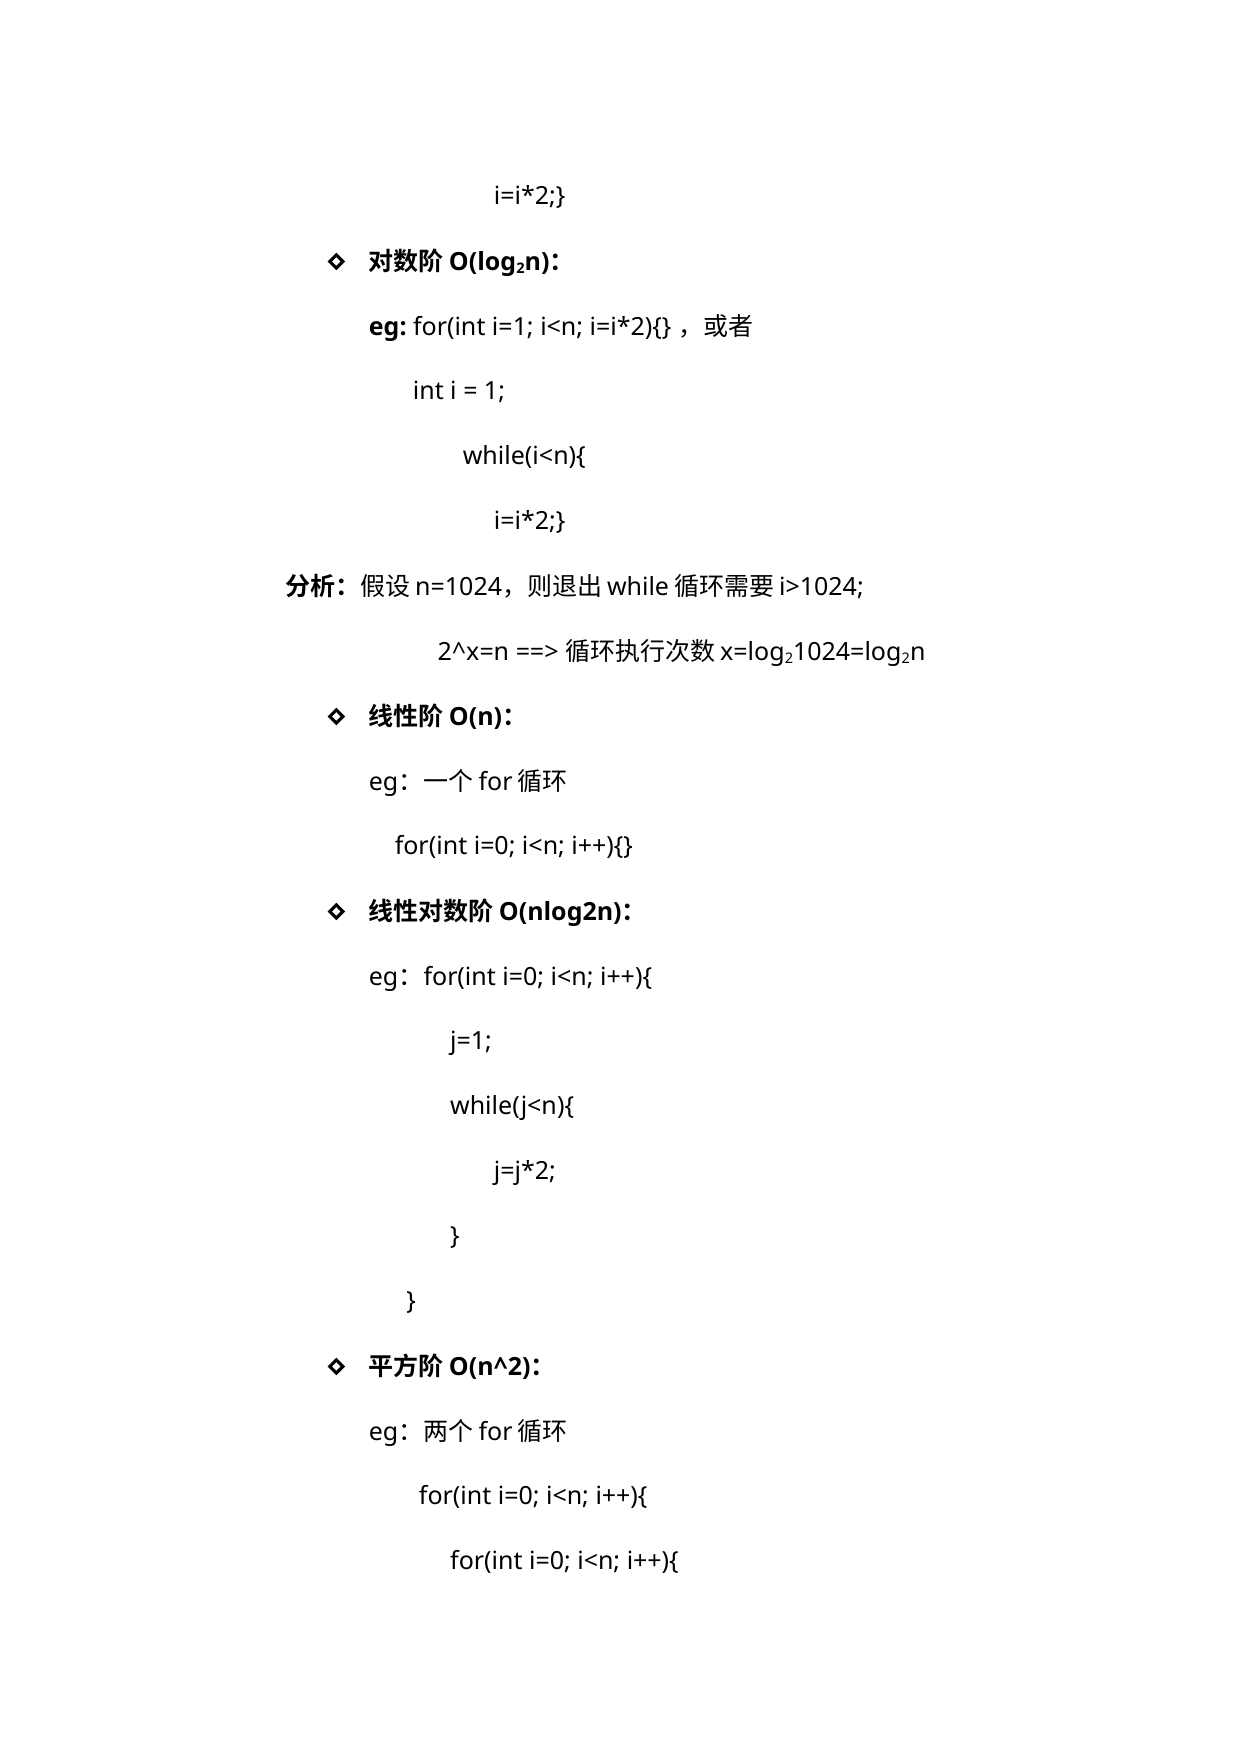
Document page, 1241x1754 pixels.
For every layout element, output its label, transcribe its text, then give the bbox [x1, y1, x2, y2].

list eg: for(int i=1; i<n; i=i*2){} ，或者 [369, 292, 1053, 357]
list eg：for(int i=0; i<n; i++){ [369, 942, 1053, 1007]
list 线性对数阶O(nlog2n)： [325, 877, 1053, 942]
list 线性阶O(n)： [325, 682, 1053, 747]
list for(int i=0; i<n; i++){ [369, 1462, 1053, 1527]
list eg：一个for循环 [369, 747, 1053, 812]
list while(j<n){ [369, 1072, 1053, 1137]
list j=1; [369, 1007, 1053, 1072]
list i=i*2;} [413, 162, 1053, 227]
list i=i*2;} [413, 487, 1053, 552]
text 2^x=n ==> 循环执行次数x=log21024=log2n [394, 617, 1053, 682]
list for(int i=0; i<n; i++){ [369, 1527, 1053, 1592]
text 分析：假设n=1024，则退出while循环需要i>1024; [187, 552, 1053, 617]
list } [369, 1267, 1053, 1332]
list eg：两个for循环 [369, 1397, 1053, 1462]
list while(i<n){ [413, 422, 1053, 487]
list 平方阶O(n^2)： [325, 1332, 1053, 1397]
list } [412, 1202, 1053, 1267]
list j=j*2; [369, 1137, 1053, 1202]
list for(int i=0; i<n; i++){} [369, 812, 1053, 877]
list 对数阶O(log2n)： [325, 227, 1053, 292]
list int i = 1; [413, 357, 1053, 422]
